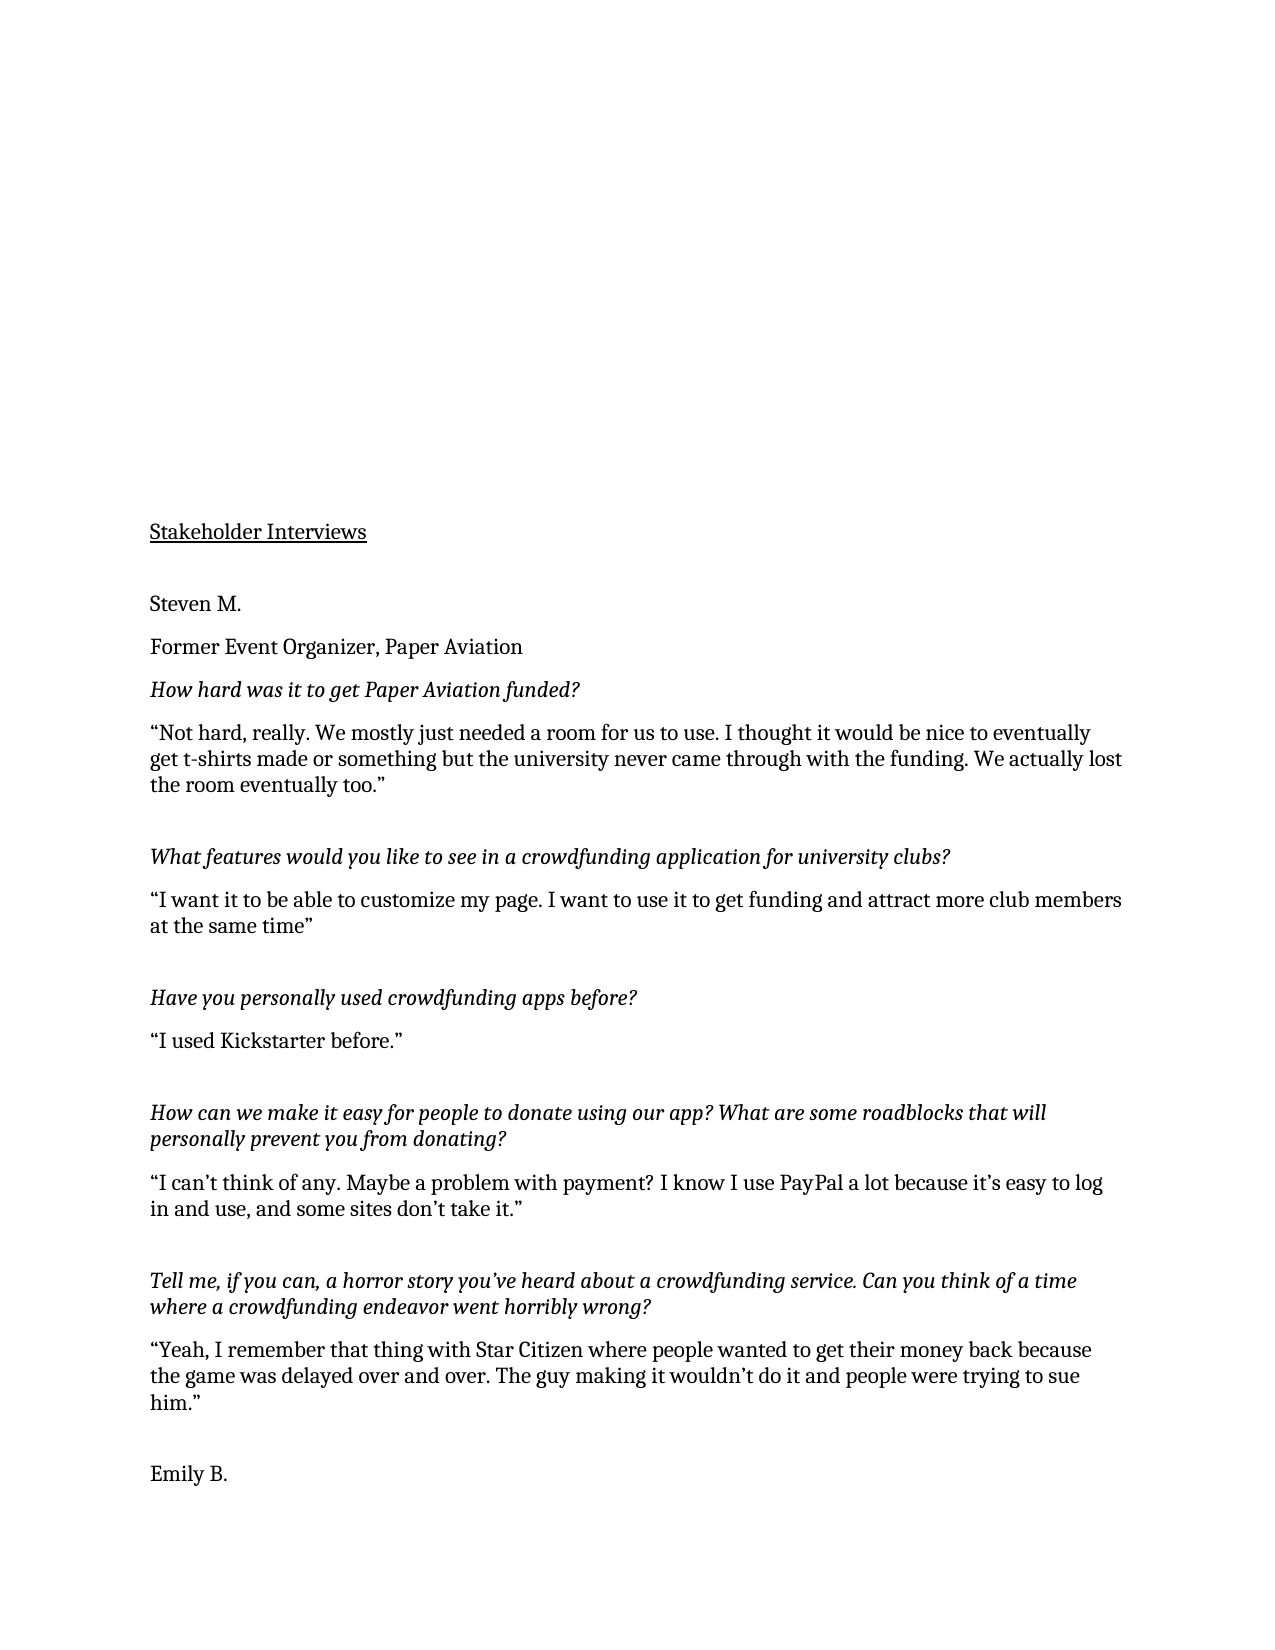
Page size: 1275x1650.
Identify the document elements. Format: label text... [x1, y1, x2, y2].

text How hard was it to get Paper Aviation funded? [150, 676, 1125, 703]
text Stakeholder Interviews [150, 519, 1125, 545]
text “Yeah, I remember that thing with Star Citizen where people wanted to get their money back because the game was delayed over and over. The guy making it wouldn’t do it and people were trying to sue him.” [150, 1337, 1125, 1416]
text Tell me, if you can, a horror story you’ve heard about a crowdfunding service. Can you think of a time where a crowdfunding endeavor went horribly wrong? [150, 1267, 1125, 1320]
text Former Event Organizer, Paper Aviation [150, 633, 1125, 660]
text Have you personally used crowdfunding apps before? [150, 985, 1125, 1011]
text “I can’t think of any. Maybe a problem with payment? I know I use PayPal a lot because it’s easy to log in and use, and some sites don’t take it.” [150, 1169, 1125, 1222]
text Steven M. [150, 590, 1125, 617]
text What features would you like to see in a crowdfunding application for university clubs? [150, 844, 1125, 870]
text How can we make it easy for people to donate using our app? What are some roadblocks that will personally prevent you from donating? [150, 1100, 1125, 1153]
text “Not hard, really. We mostly just needed a room for us to use. I thought it would be nice to eventually get t-shirts made or something but the university never came through with the funding. We actually lost the room eventually too.” [150, 719, 1125, 798]
text “I want it to be able to customize my page. I want to use it to get funding and attract more club members at the same time” [150, 887, 1125, 940]
text “I used Kickstarter before.” [150, 1028, 1125, 1054]
text Emily B. [150, 1461, 1125, 1488]
